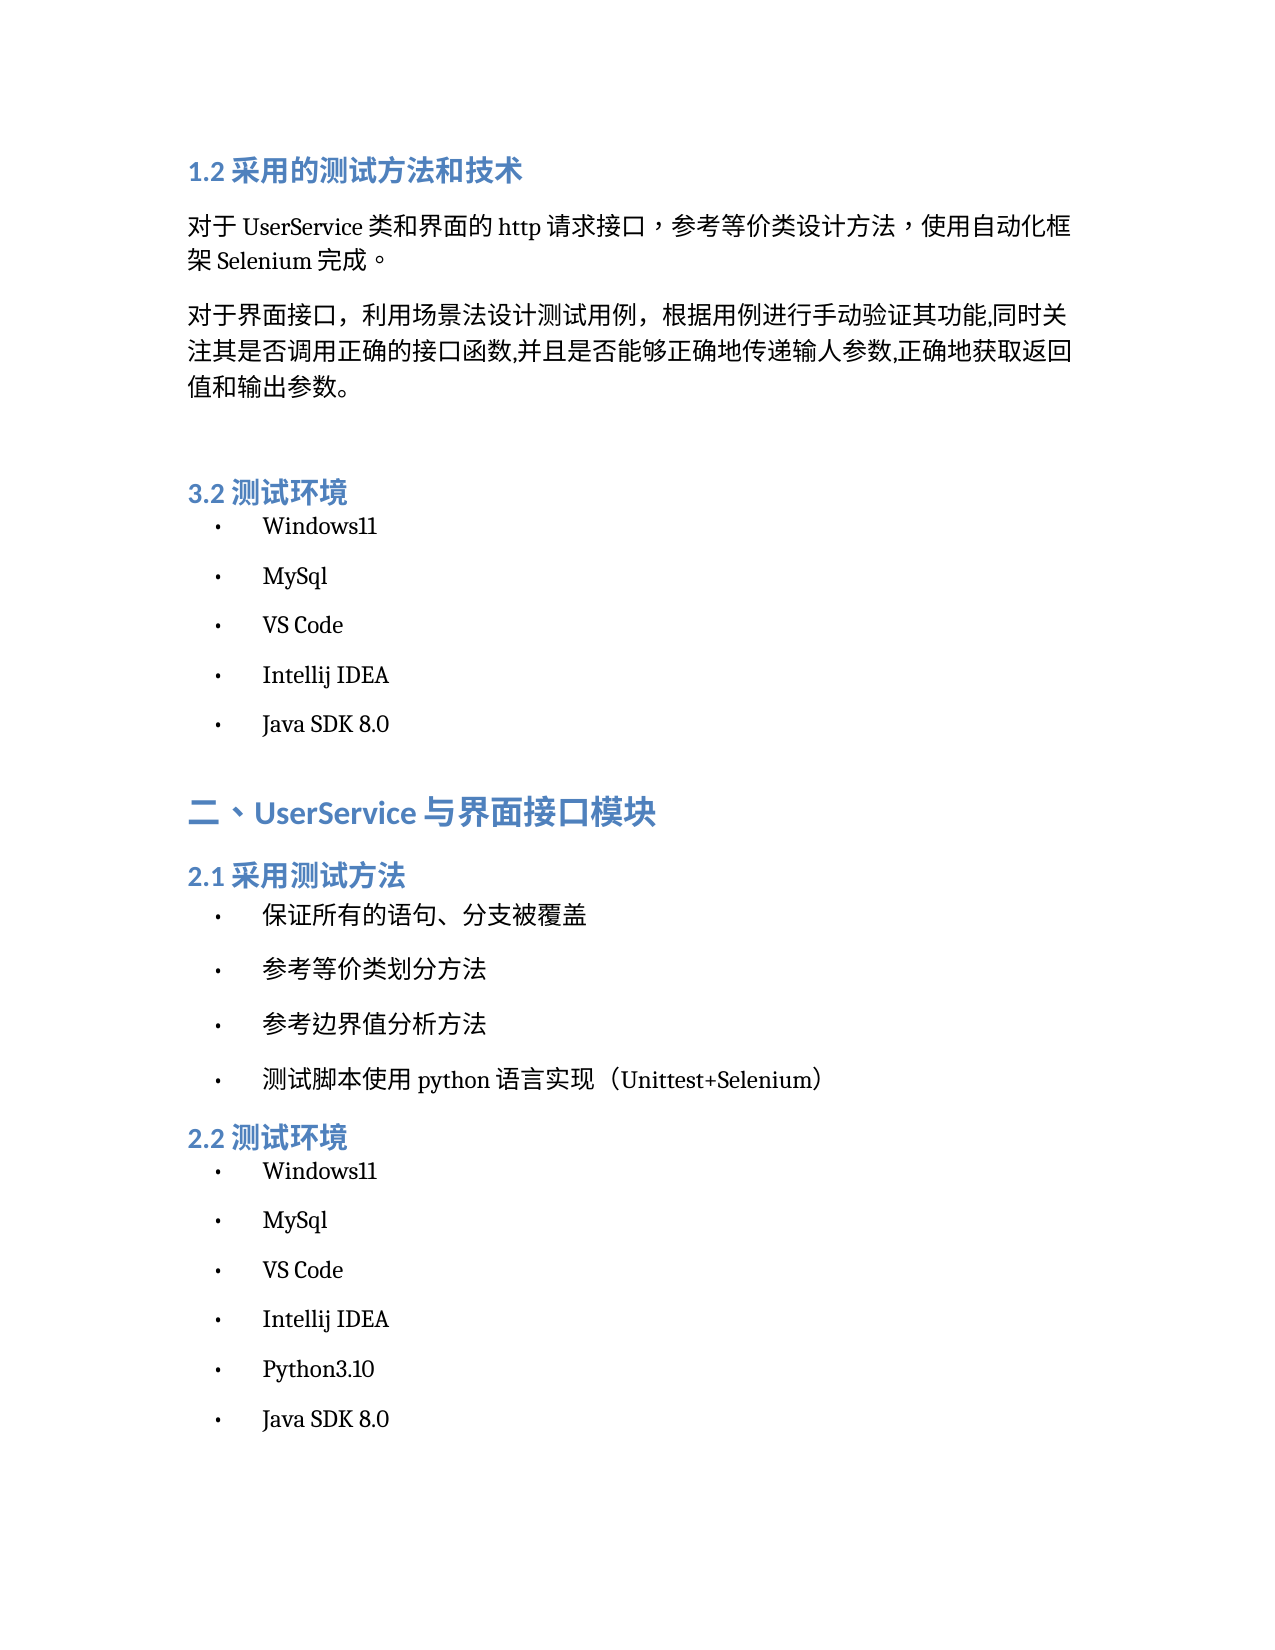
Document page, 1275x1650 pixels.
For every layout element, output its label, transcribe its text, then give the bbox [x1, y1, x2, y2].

list Windows11 [212, 512, 1087, 541]
subtitle 3.2 测试环境 [187, 472, 1087, 512]
list 测试脚本使用python语言实现（Unittest+Selenium） [212, 1062, 1087, 1096]
list Windows11 [212, 1157, 1087, 1185]
list Intellij IDEA [212, 1305, 1087, 1334]
subtitle 1.2 采用的测试方法和技术 [187, 150, 1087, 190]
list MySql [212, 1206, 1087, 1235]
list Python3.10 [212, 1355, 1087, 1384]
list Java SDK 8.0 [212, 710, 1087, 739]
list 保证所有的语句、分支被覆盖 [212, 895, 1087, 931]
text 对于界面接口，利用场景法设计测试用例，根据用例进行手动验证其功能,同时关注其是否调用正确的接口函数,并且是否能够正确地传递输人参数,正确地获取返回值和输出参数。 [187, 295, 1087, 404]
list Intellij IDEA [212, 661, 1087, 689]
list VS Code [212, 611, 1087, 640]
subtitle 2.1 采用测试方法 [187, 855, 1087, 895]
subtitle 二、UserService与界面接口模块 [187, 789, 1087, 834]
list VS Code [212, 1256, 1087, 1284]
list 参考边界值分析方法 [212, 1007, 1087, 1041]
subtitle 2.2 测试环境 [187, 1117, 1087, 1157]
list 参考等价类划分方法 [212, 952, 1087, 986]
text 对于UserService类和界面的http请求接口，参考等价类设计方法，使用自动化框架Selenium完成。 [187, 208, 1087, 277]
list MySql [212, 562, 1087, 590]
list Java SDK 8.0 [212, 1404, 1087, 1433]
